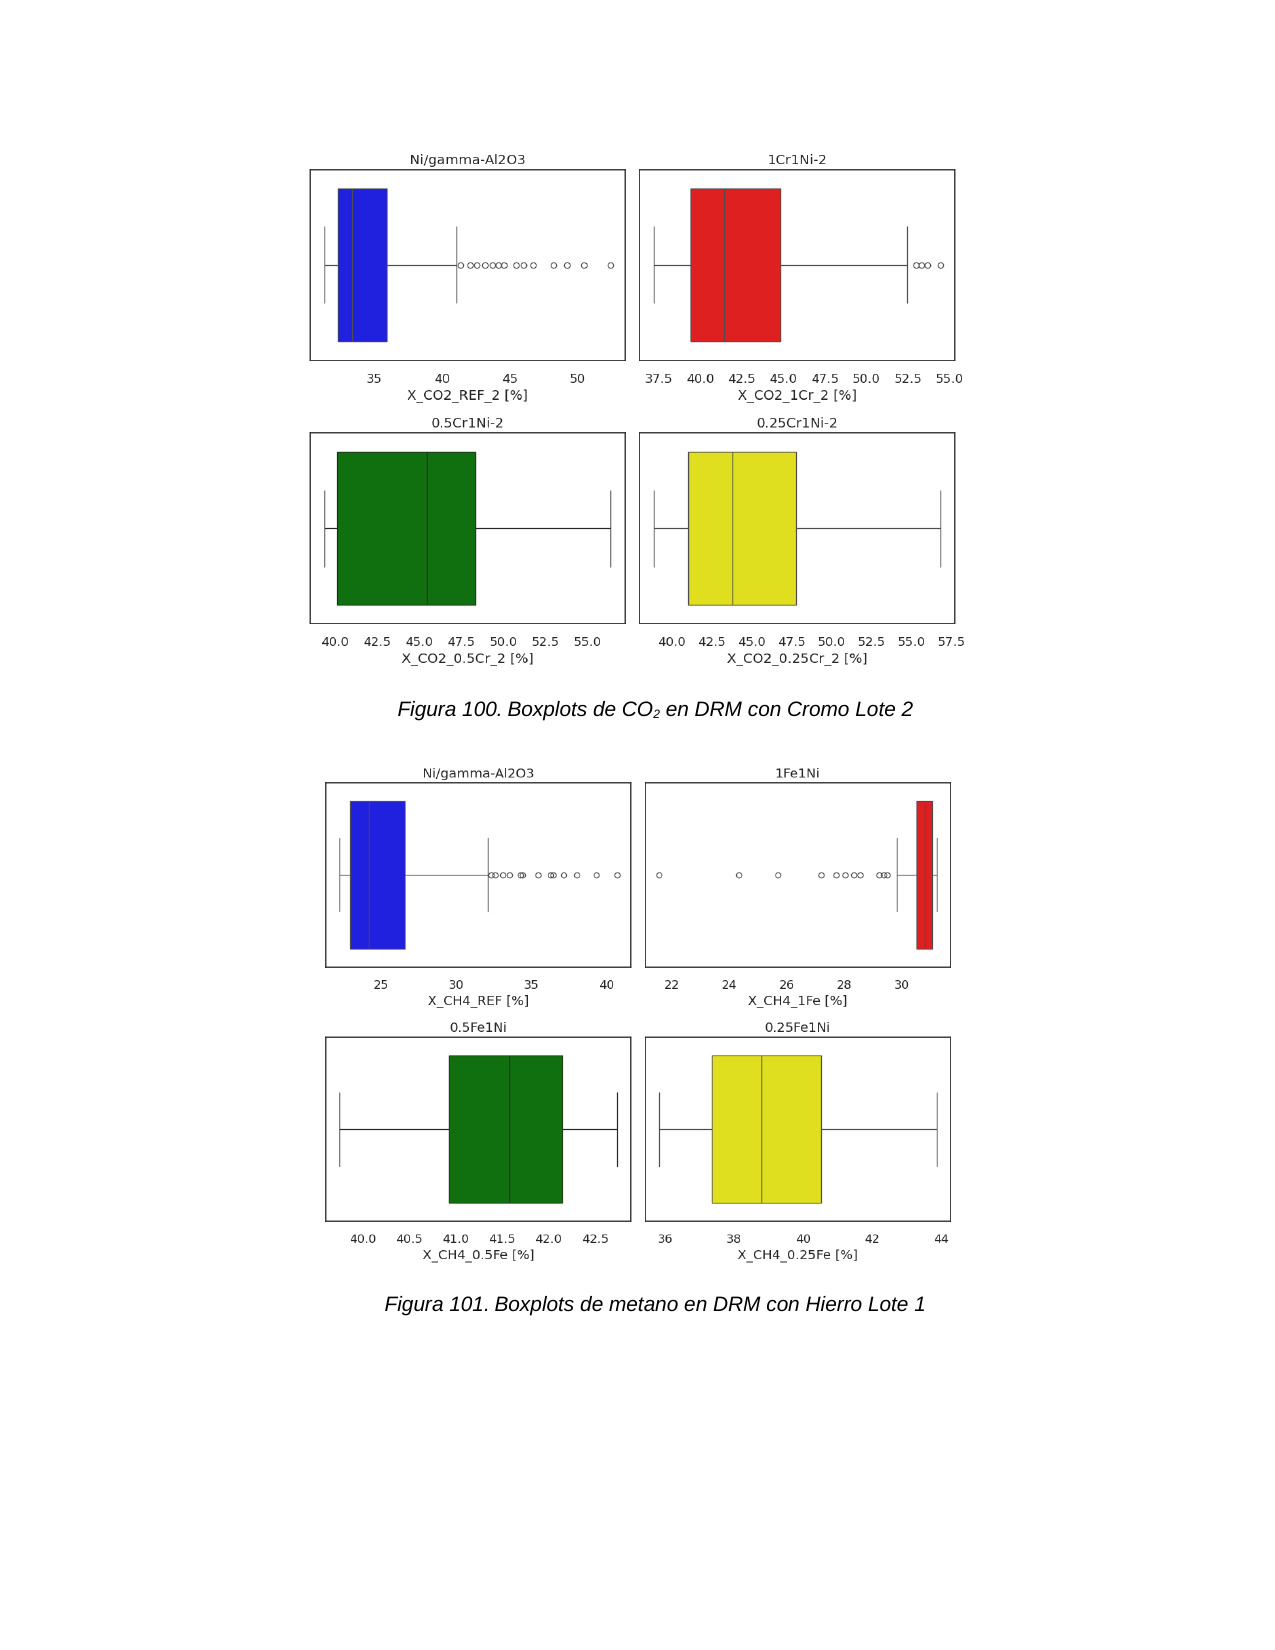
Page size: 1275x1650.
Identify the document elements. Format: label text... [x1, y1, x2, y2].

picture [303, 147, 972, 672]
text Boxplots de CO2 en DRM con Cromo Lote 2 [215, 697, 1098, 721]
text Boxplots de metano en DRM con Hierro Lote 1 [215, 1292, 1098, 1316]
picture [319, 761, 956, 1268]
